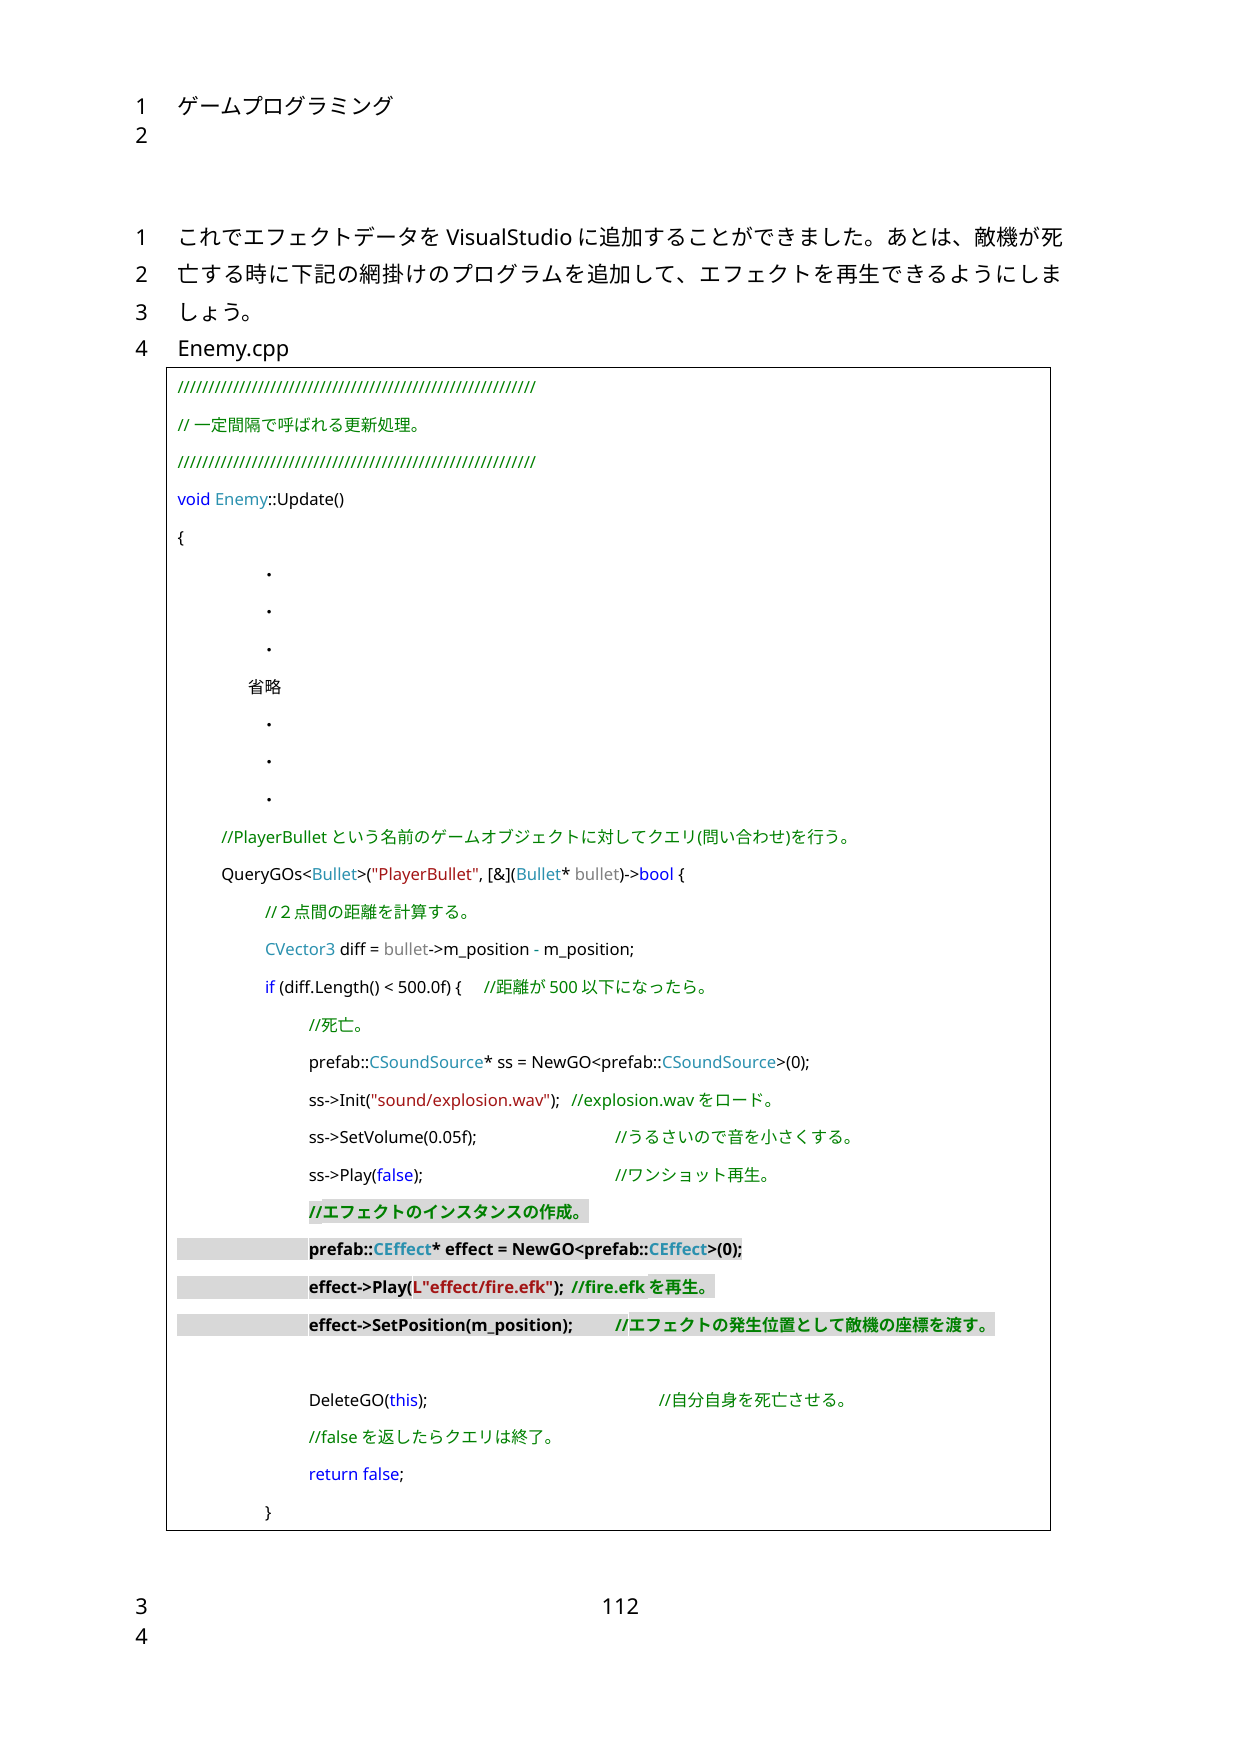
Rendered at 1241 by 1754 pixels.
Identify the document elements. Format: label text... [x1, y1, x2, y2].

text Enemy.cpp [177, 329, 1063, 367]
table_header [167, 368, 1050, 1530]
text これでエフェクトデータをVisualStudioに追加することができました。あとは、敵機が死亡する時に下記の網掛けのプログラムを追加して、エフェクトを再生できるようにしましょう。 [177, 217, 1063, 329]
